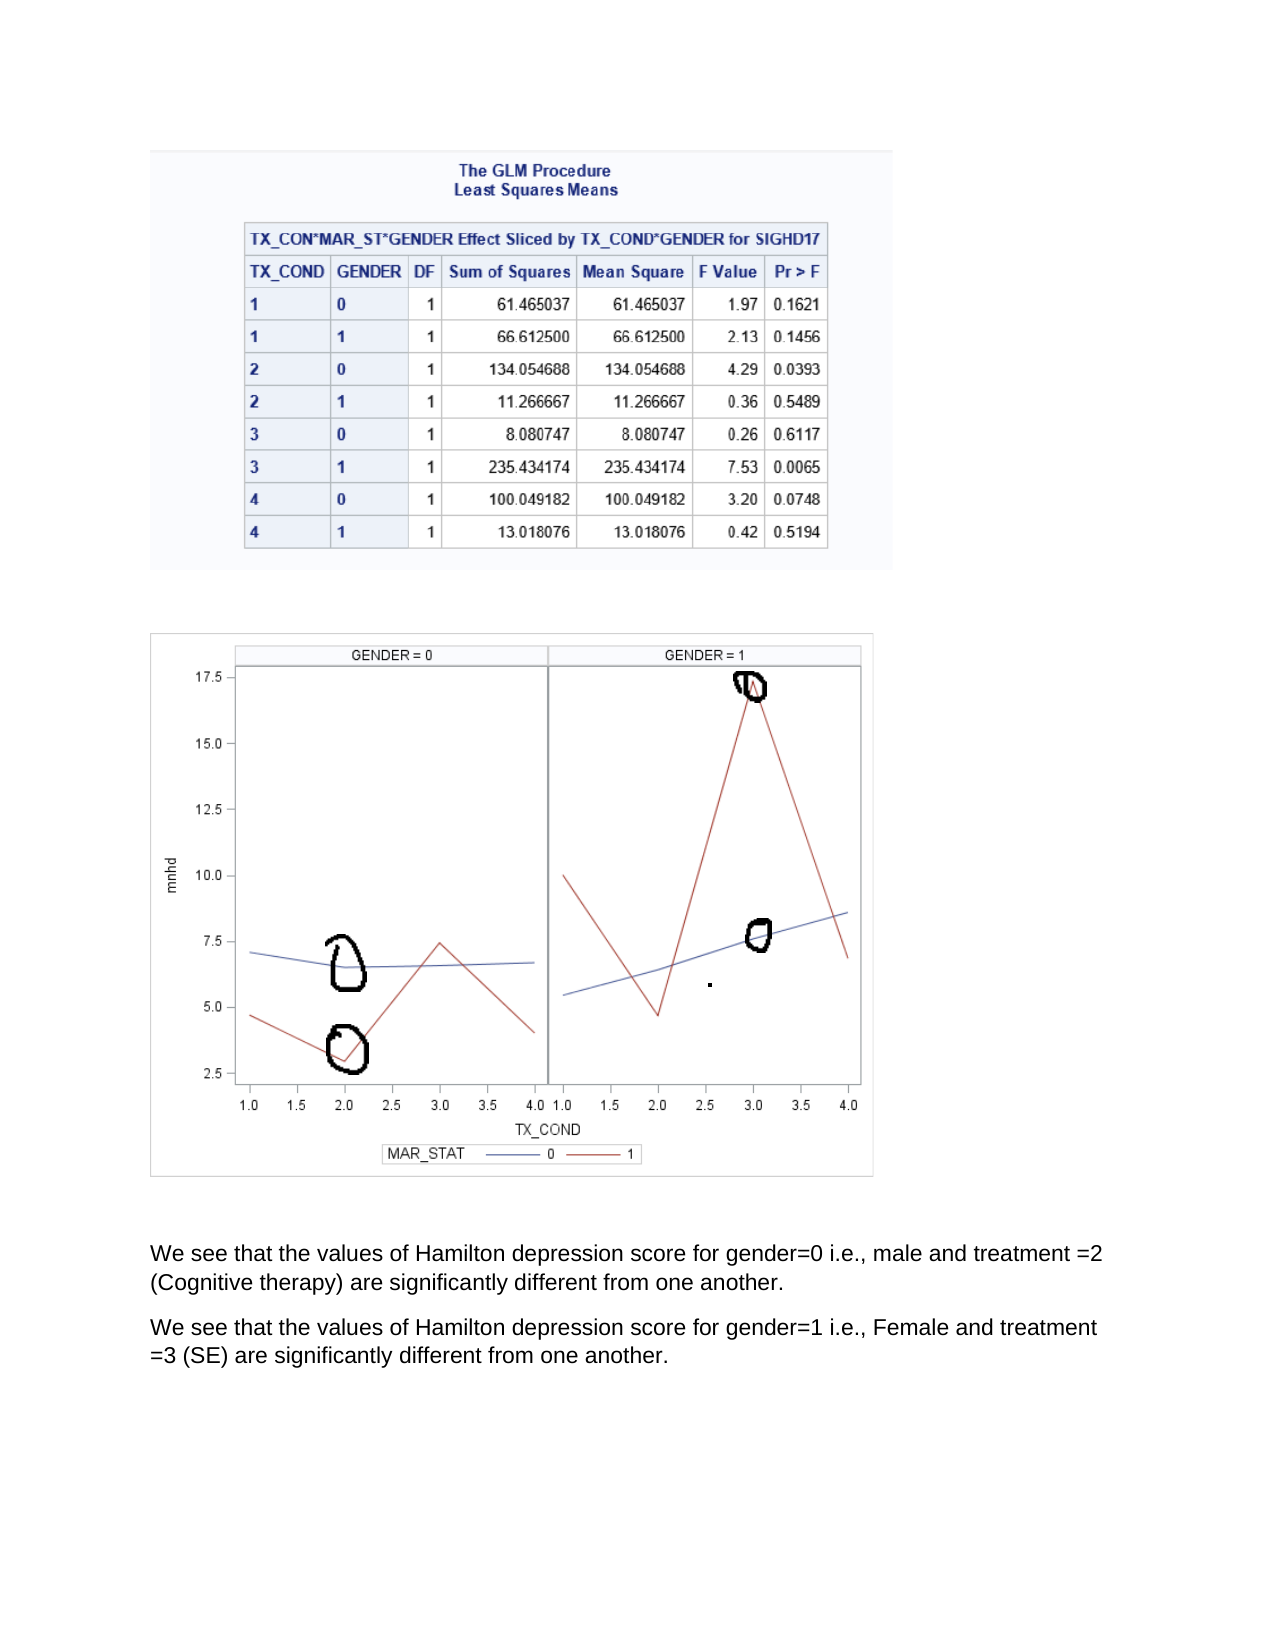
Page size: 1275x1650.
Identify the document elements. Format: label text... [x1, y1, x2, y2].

text We see that the values of Hamilton depression score for gender=0 i.e., male and treatment =2 (Cognitive therapy) are significantly different from one another. [150, 1240, 1125, 1295]
picture [150, 150, 893, 570]
text We see that the values of Hamilton depression score for gender=1 i.e., Female and treatment =3 (SE) are significantly different from one another. [150, 1314, 1125, 1369]
picture [150, 633, 874, 1177]
